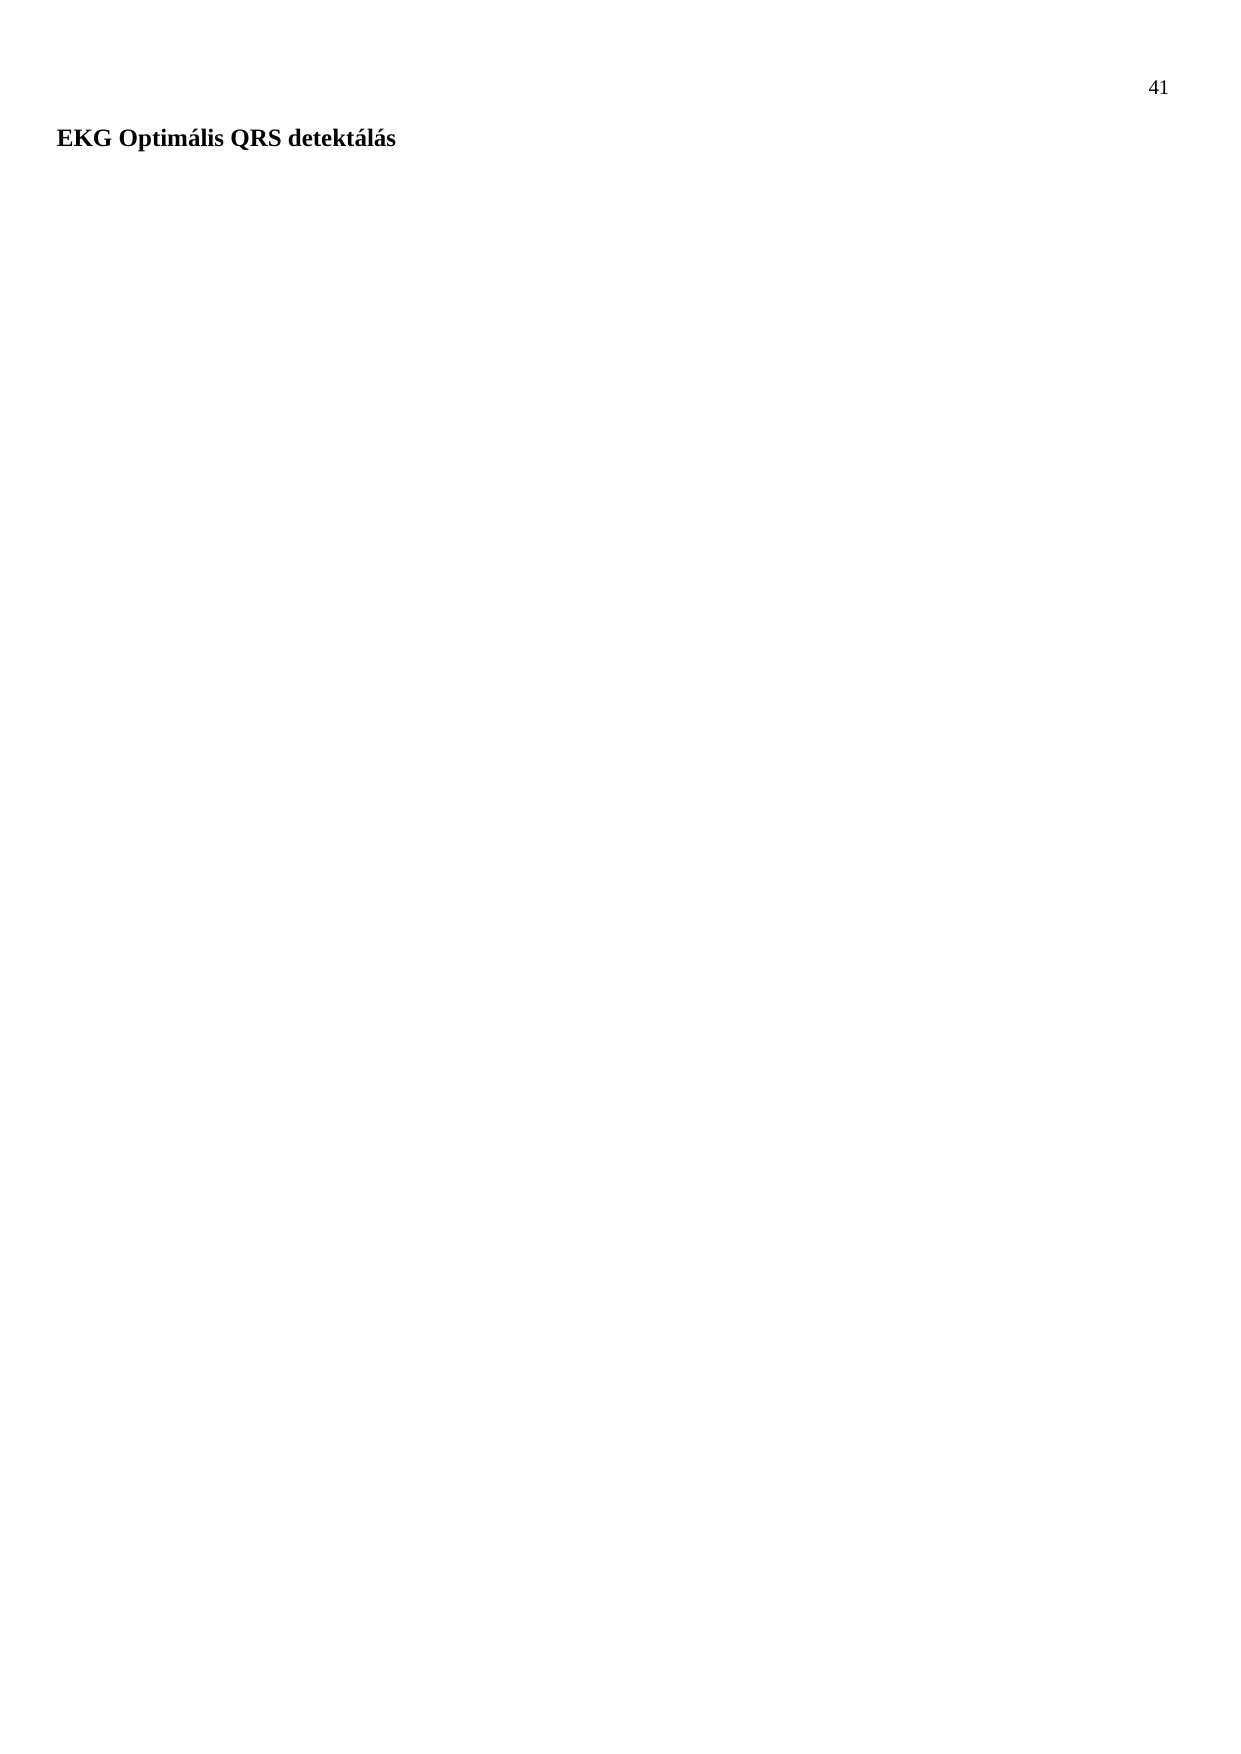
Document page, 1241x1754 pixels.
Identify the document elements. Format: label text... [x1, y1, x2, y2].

text EKG Optimális QRS detektálás [57, 123, 1169, 152]
